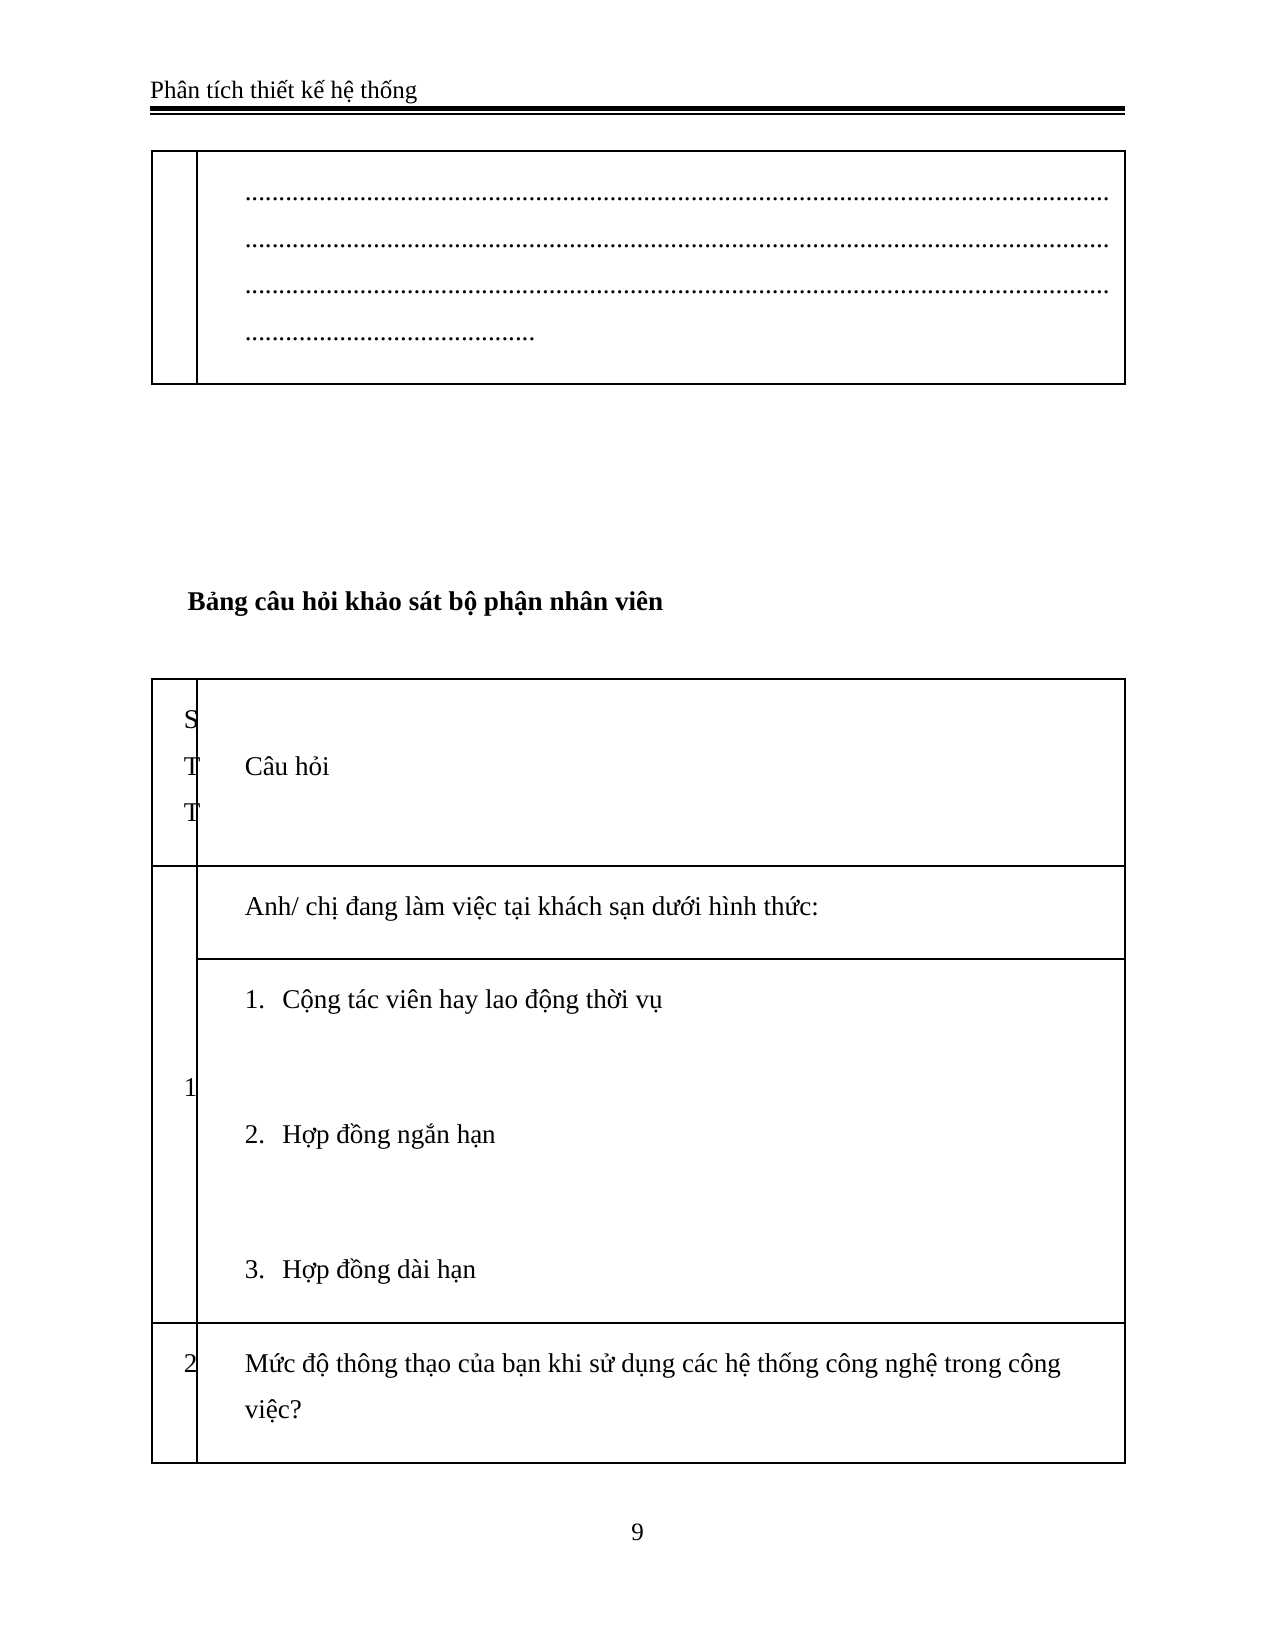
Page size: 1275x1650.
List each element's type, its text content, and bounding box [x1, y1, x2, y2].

table_cell Mức độ thông thạo của bạn khi sử dụng các hệ thống công nghệ trong công việc? [198, 1324, 1124, 1462]
table_cell Cộng tác viên hay lao động thời vụ Hợp đồng ngắn hạn Hợp đồng dài hạn [198, 960, 1124, 1322]
table_cell Anh/ chị đang làm việc tại khách sạn dưới hình thức: [198, 867, 1124, 958]
table_header Câu hỏi [198, 680, 1124, 864]
table_header STT [153, 680, 196, 864]
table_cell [198, 152, 1124, 383]
table_cell 1 [153, 867, 196, 1322]
list Bảng câu hỏi khảo sát bộ phận nhân viên [187, 584, 1125, 616]
table_cell 2 [153, 1324, 196, 1462]
